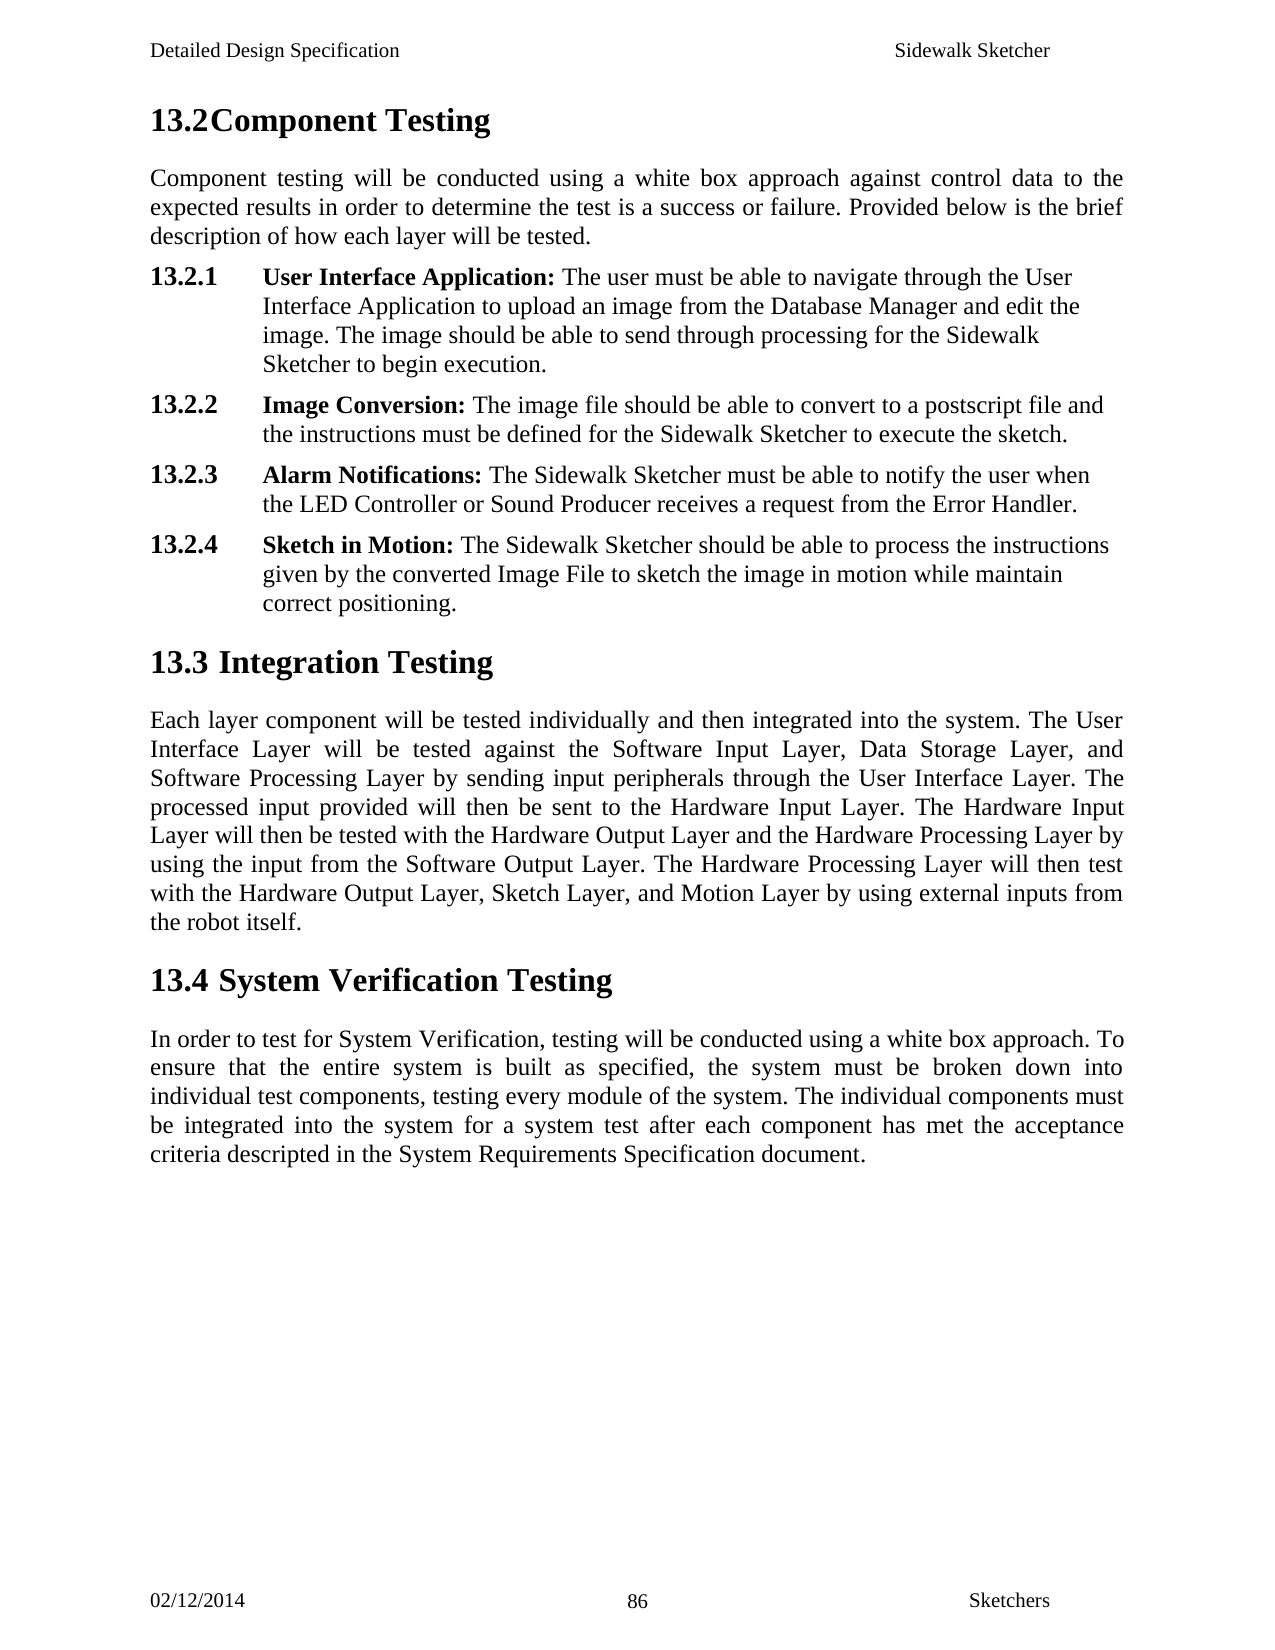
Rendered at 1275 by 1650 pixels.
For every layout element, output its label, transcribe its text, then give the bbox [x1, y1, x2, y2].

text Component testing will be conducted using a white box approach against control data to the expected results in order to determine the test is a success or failure. Provided below is the brief description of how each layer will be tested. [150, 163, 1125, 249]
subtitle Sketch in Motion: The Sidewalk Sketcher should be able to process the instructions given by the converted Image File to sketch the image in motion while maintain correct positioning. [150, 528, 1125, 617]
subtitle Integration Testing [150, 642, 1125, 680]
subtitle Alarm Notifications: The Sidewalk Sketcher must be able to notify the user when the LED Controller or Sound Producer receives a request from the Error Handler. [150, 458, 1125, 518]
text Each layer component will be tested individually and then integrated into the system. The User Interface Layer will be tested against the Software Input Layer, Data Storage Layer, and Software Processing Layer by sending input peripherals through the User Interface Layer. The processed input provided will then be sent to the Hardware Input Layer. The Hardware Input Layer will then be tested with the Hardware Output Layer and the Hardware Processing Layer by using the input from the Software Output Layer. The Hardware Processing Layer will then test with the Hardware Output Layer, Sketch Layer, and Motion Layer by using external inputs from the robot itself. [150, 705, 1125, 935]
text In order to test for System Verification, testing will be conducted using a white box approach. To ensure that the entire system is built as specified, the system must be broken down into individual test components, testing every module of the system. The individual components must be integrated into the system for a system test after each component has met the acceptance criteria descripted in the System Requirements Specification document. [150, 1024, 1125, 1167]
subtitle Component Testing [150, 100, 1125, 138]
subtitle User Interface Application: The user must be able to navigate through the User Interface Application to upload an image from the Database Manager and edit the image. The image should be able to send through processing for the Sidewalk Sketcher to begin execution. [150, 260, 1125, 377]
subtitle System Verification Testing [150, 960, 1125, 999]
subtitle Image Conversion: The image file should be able to convert to a postscript file and the instructions must be defined for the Sidewalk Sketcher to execute the sketch. [150, 388, 1125, 448]
